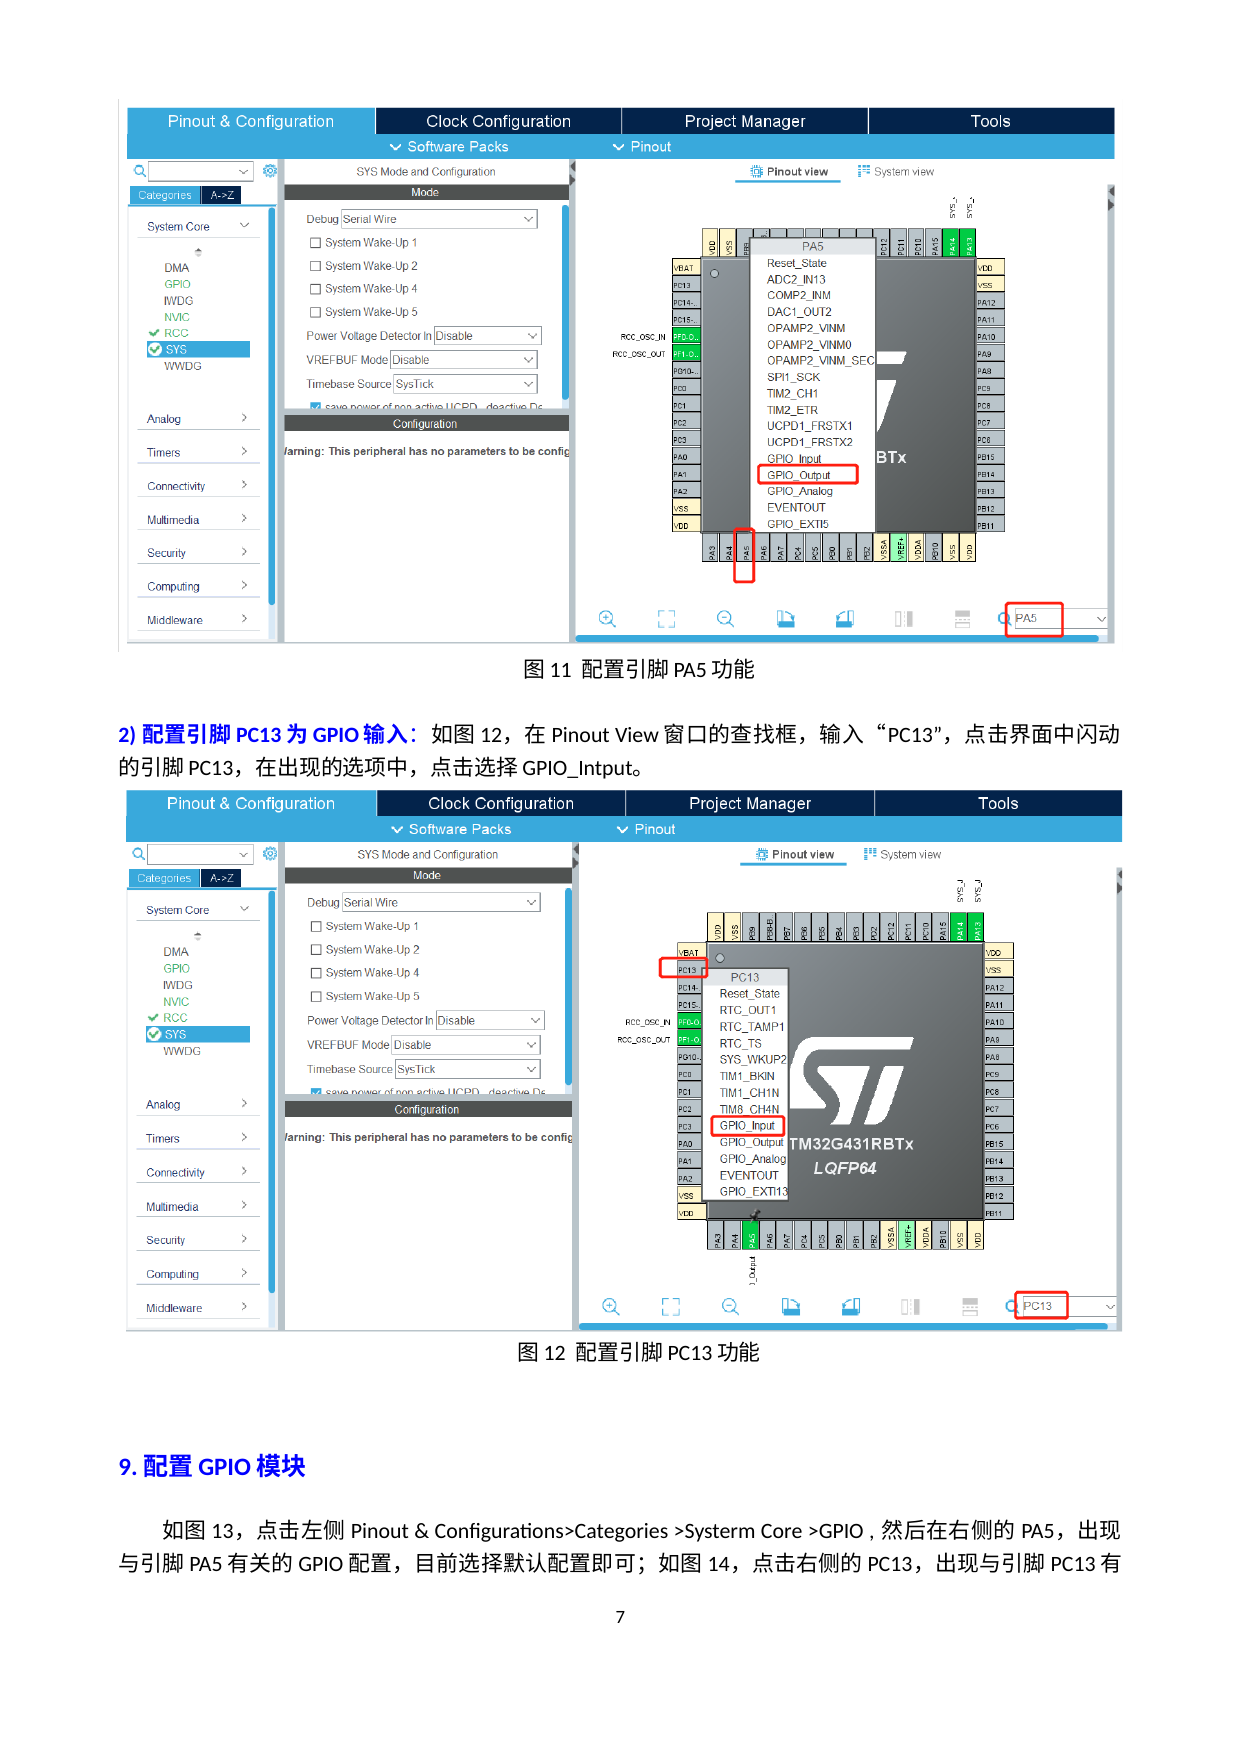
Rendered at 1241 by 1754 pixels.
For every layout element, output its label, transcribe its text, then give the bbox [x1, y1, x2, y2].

text 2) 配置引脚PC13为GPIO输入：如图12，在Pinout View窗口的查找框，输入“PC13”，点击界面中闪动的引脚PC13，在出现的选项中，点击选择GPIO_Intput。 [118, 717, 1122, 781]
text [118, 1513, 1122, 1578]
list 图12 配置引脚PC13功能 [156, 1334, 1122, 1367]
picture [118, 781, 1123, 1334]
picture [118, 99, 1123, 652]
text 9. 配置GPIO模块 [118, 1432, 1122, 1497]
list 图11 配置引脚PA5功能 [156, 652, 1122, 684]
